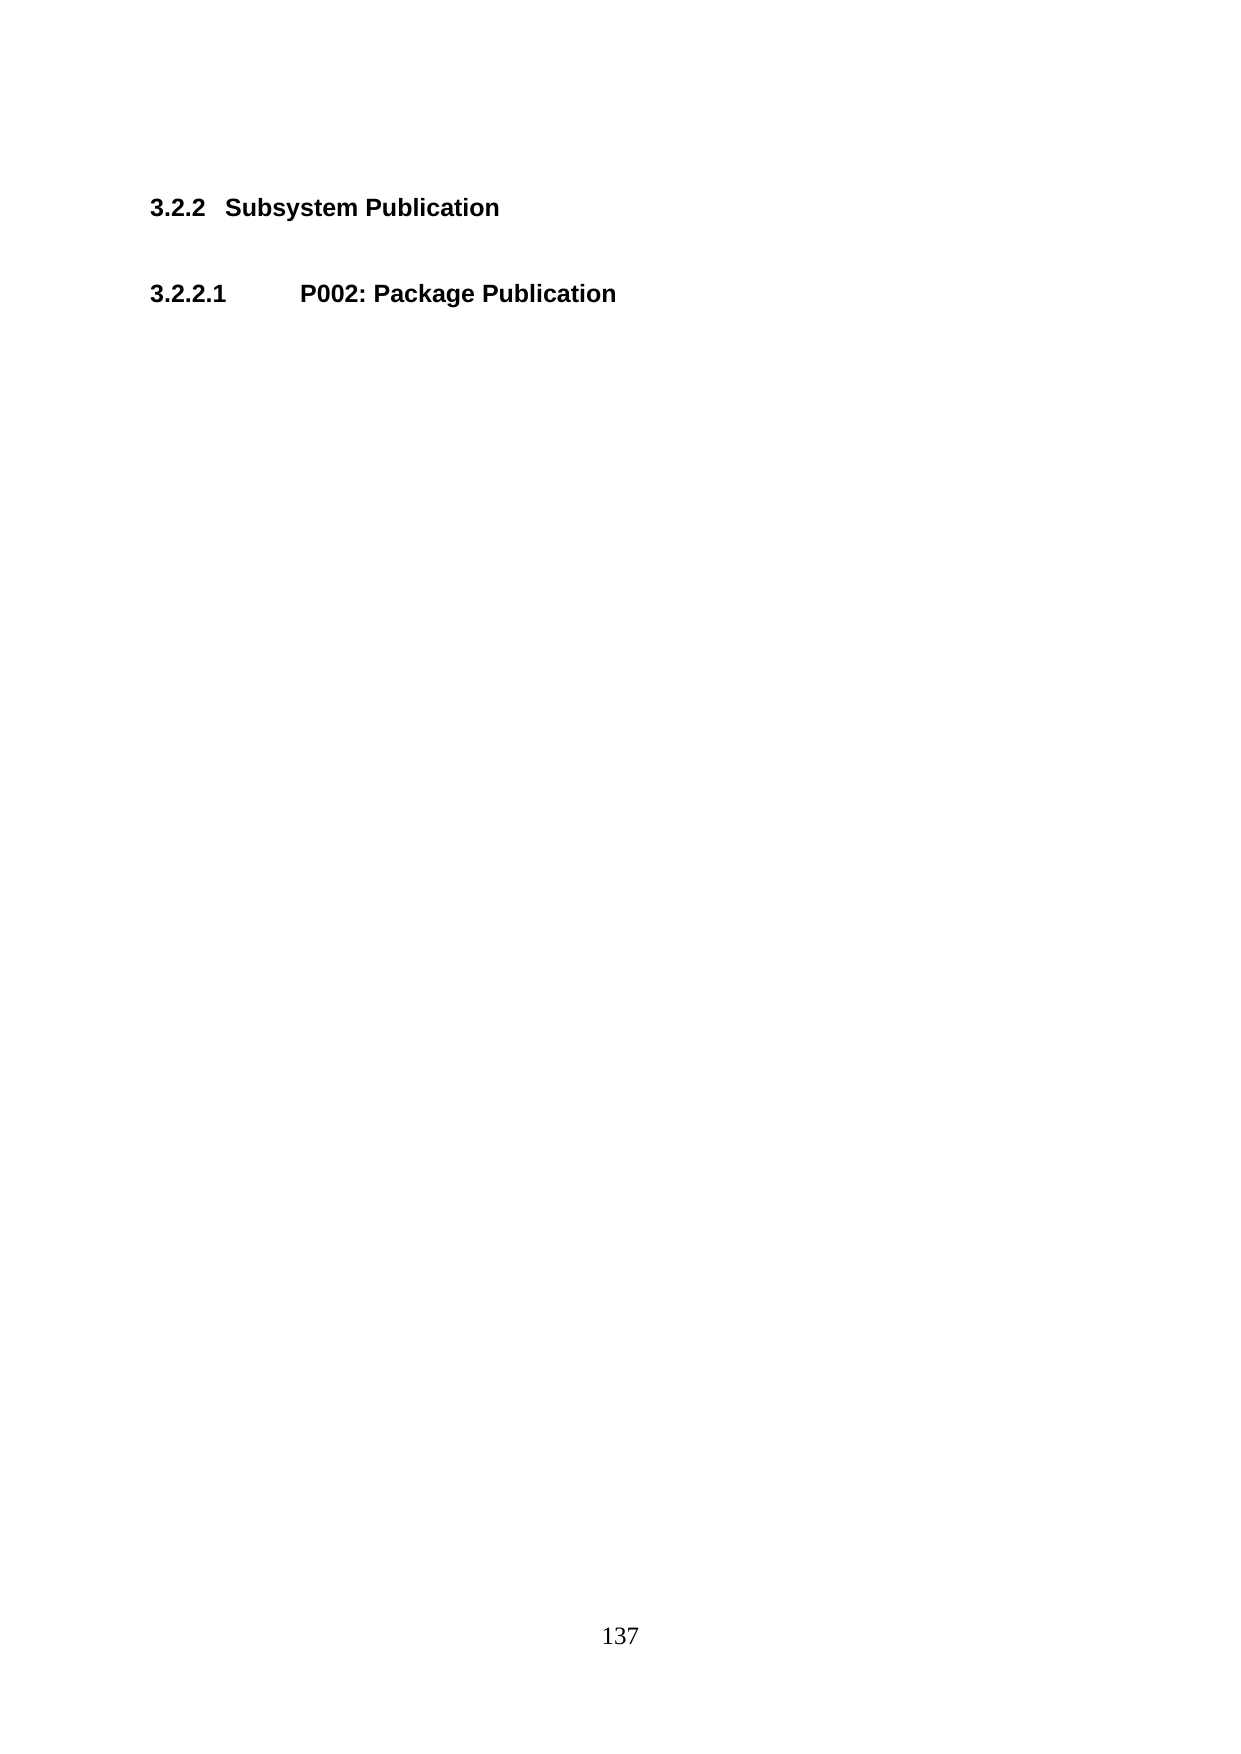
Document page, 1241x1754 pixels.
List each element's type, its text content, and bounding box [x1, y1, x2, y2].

list Subsystem Publication [150, 193, 1090, 222]
list P002: Package Publication [150, 279, 1090, 308]
